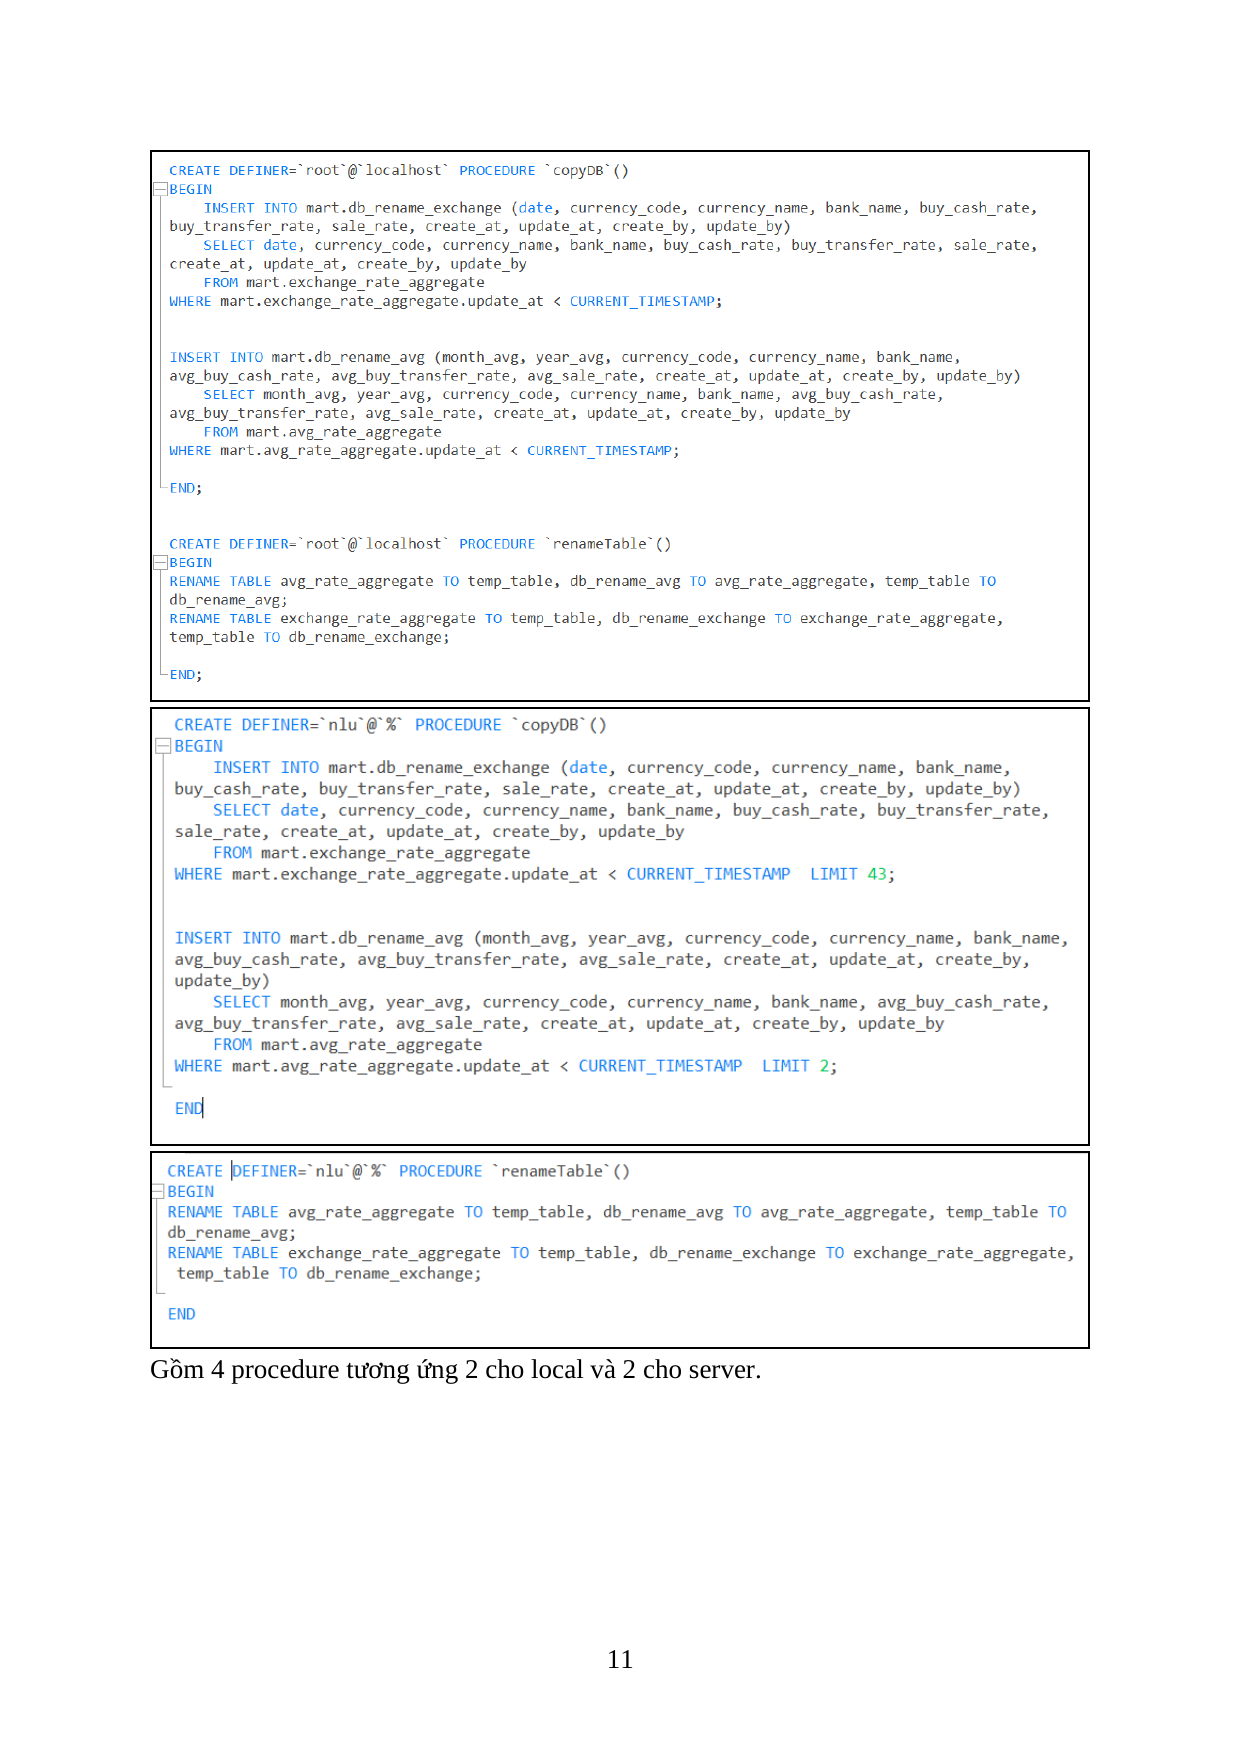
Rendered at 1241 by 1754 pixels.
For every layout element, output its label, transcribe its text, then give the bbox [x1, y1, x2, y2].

picture [152, 709, 1088, 1144]
picture [152, 1153, 1088, 1347]
text Gồm 4 procedure tương ứng 2 cho local và 2 cho server. [150, 1353, 1090, 1384]
picture [152, 152, 1088, 700]
